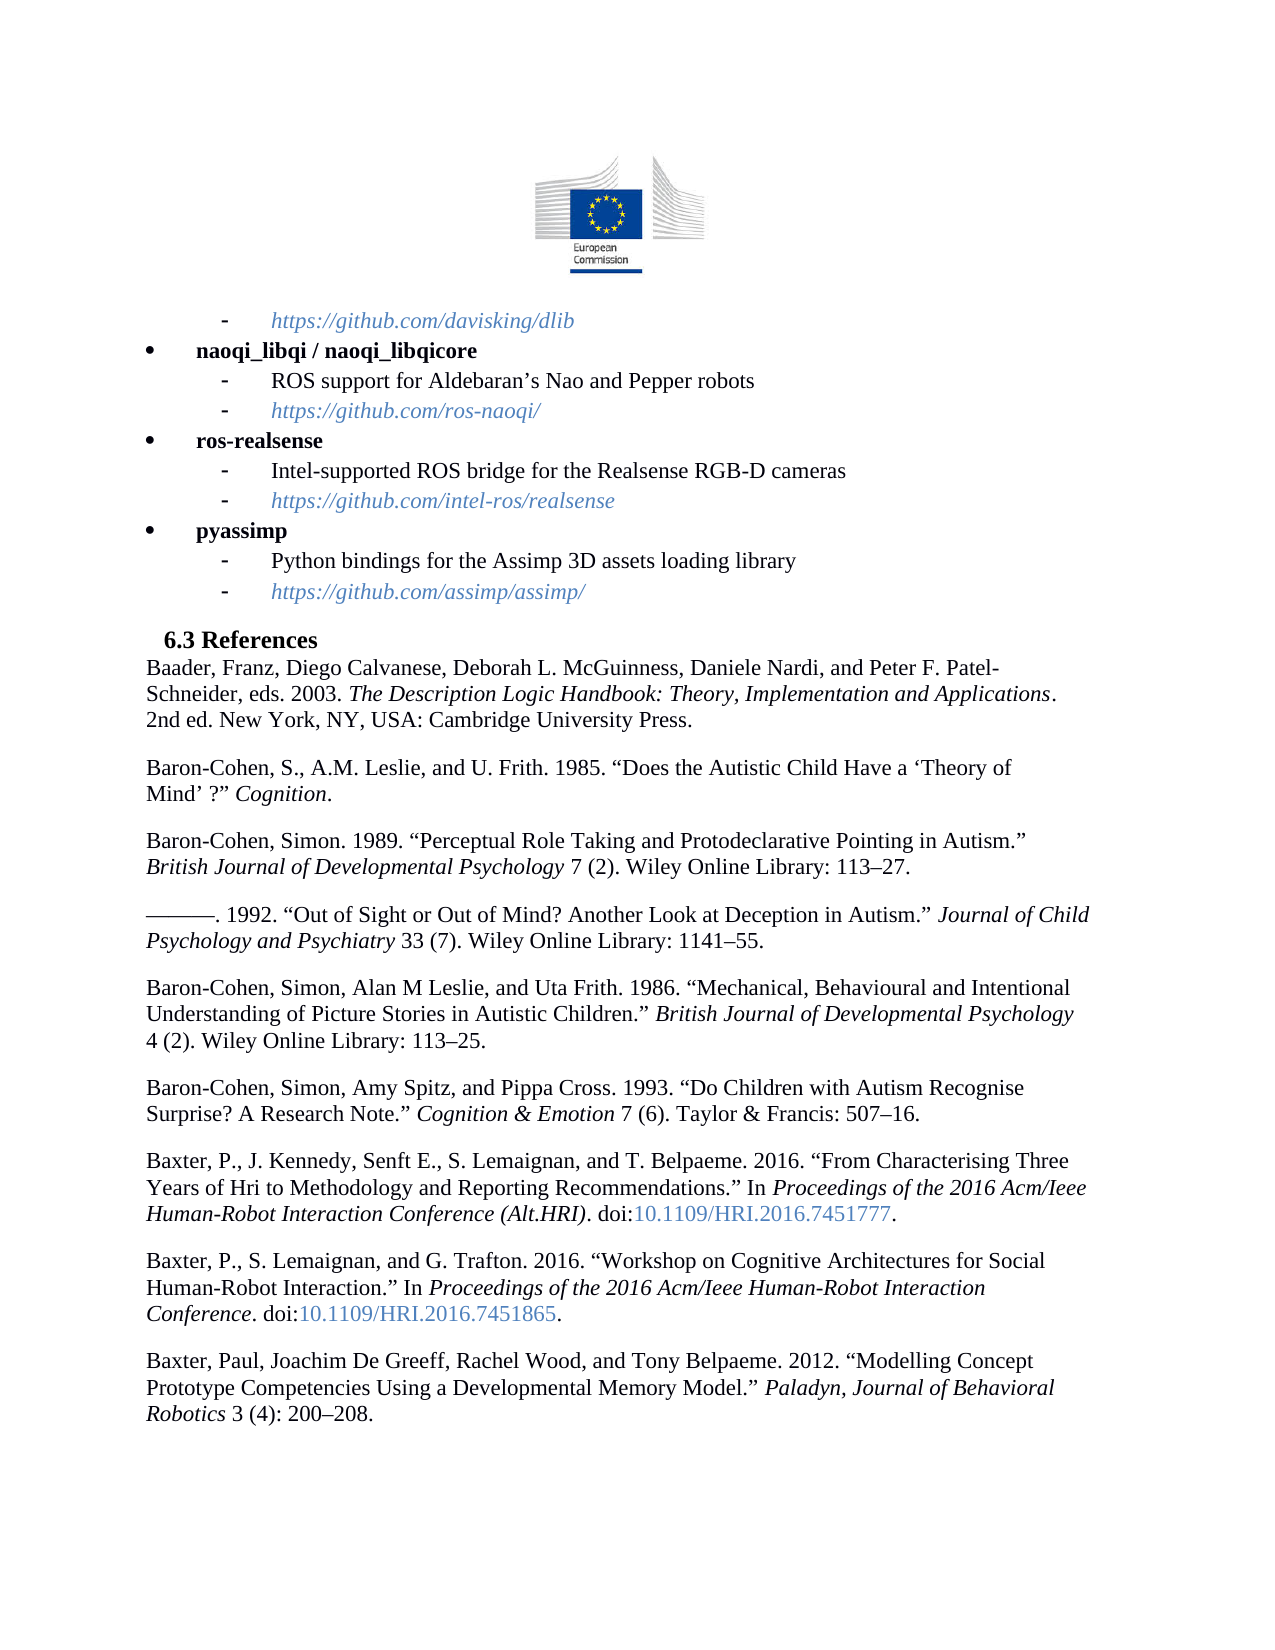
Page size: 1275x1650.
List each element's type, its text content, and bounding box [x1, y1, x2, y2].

text Baader, Franz, Diego Calvanese, Deborah L. McGuinness, Daniele Nardi, and Peter F. Patel-Schneider, eds. 2003. The Description Logic Handbook: Theory, Implementation and Applications. 2nd ed. New York, NY, USA: Cambridge University Press. [146, 654, 1090, 733]
list ros-realsense [146, 427, 1090, 453]
picture [491, 150, 745, 278]
text Baron-Cohen, S., A.M. Leslie, and U. Frith. 1985. “Does the Autistic Child Have a ‘Theory of Mind’ ?” Cognition. [146, 753, 1090, 806]
text Baxter, P., J. Kennedy, Senft E., S. Lemaignan, and T. Belpaeme. 2016. “From Characterising Three Years of Hri to Methodology and Reporting Recommendations.” In Proceedings of the 2016 Acm/Ieee Human-Robot Interaction Conference (Alt.HRI). doi:10.1109/HRI.2016.7451777. [146, 1148, 1090, 1227]
text ———. 1992. “Out of Sight or Out of Mind? Another Look at Deception in Autism.” Journal of Child Psychology and Psychiatry 33 (7). Wiley Online Library: 1141–55. [146, 901, 1090, 953]
text Baron-Cohen, Simon, Alan M Leslie, and Uta Frith. 1986. “Mechanical, Behavioural and Intentional Understanding of Picture Stories in Autistic Children.” British Journal of Developmental Psychology 4 (2). Wiley Online Library: 113–25. [146, 974, 1090, 1053]
list https://github.com/davisking/dlib [221, 307, 1090, 333]
list naoqi_libqi / naoqi_libqicore [146, 337, 1090, 363]
list pyassimp [146, 517, 1090, 544]
list Intel-supported ROS bridge for the Realsense RGB-D cameras [221, 457, 1090, 484]
list https://github.com/ros-naoqi/ [221, 397, 1090, 423]
list https://github.com/assimp/assimp/ [221, 578, 1090, 604]
text Baxter, Paul, Joachim De Greeff, Rachel Wood, and Tony Belpaeme. 2012. “Modelling Concept Prototype Competencies Using a Developmental Memory Model.” Paladyn, Journal of Behavioral Robotics 3 (4): 200–208. [146, 1347, 1090, 1426]
list ROS support for Aldebaran’s Nao and Pepper robots [221, 367, 1090, 393]
text Baron-Cohen, Simon, Amy Spitz, and Pippa Cross. 1993. “Do Children with Autism Recognise Surprise? A Research Note.” Cognition & Emotion 7 (6). Taylor & Francis: 507–16. [146, 1074, 1090, 1127]
text Baxter, P., S. Lemaignan, and G. Trafton. 2016. “Workshop on Cognitive Architectures for Social Human-Robot Interaction.” In Proceedings of the 2016 Acm/Ieee Human-Robot Interaction Conference. doi:10.1109/HRI.2016.7451865. [146, 1247, 1090, 1327]
text Baron-Cohen, Simon. 1989. “Perceptual Role Taking and Protodeclarative Pointing in Autism.” British Journal of Developmental Psychology 7 (2). Wiley Online Library: 113–27. [146, 827, 1090, 880]
list Python bindings for the Assimp 3D assets loading library [221, 548, 1090, 574]
subtitle 6.3 References [163, 625, 1090, 654]
list https://github.com/intel-ros/realsense [221, 487, 1090, 514]
